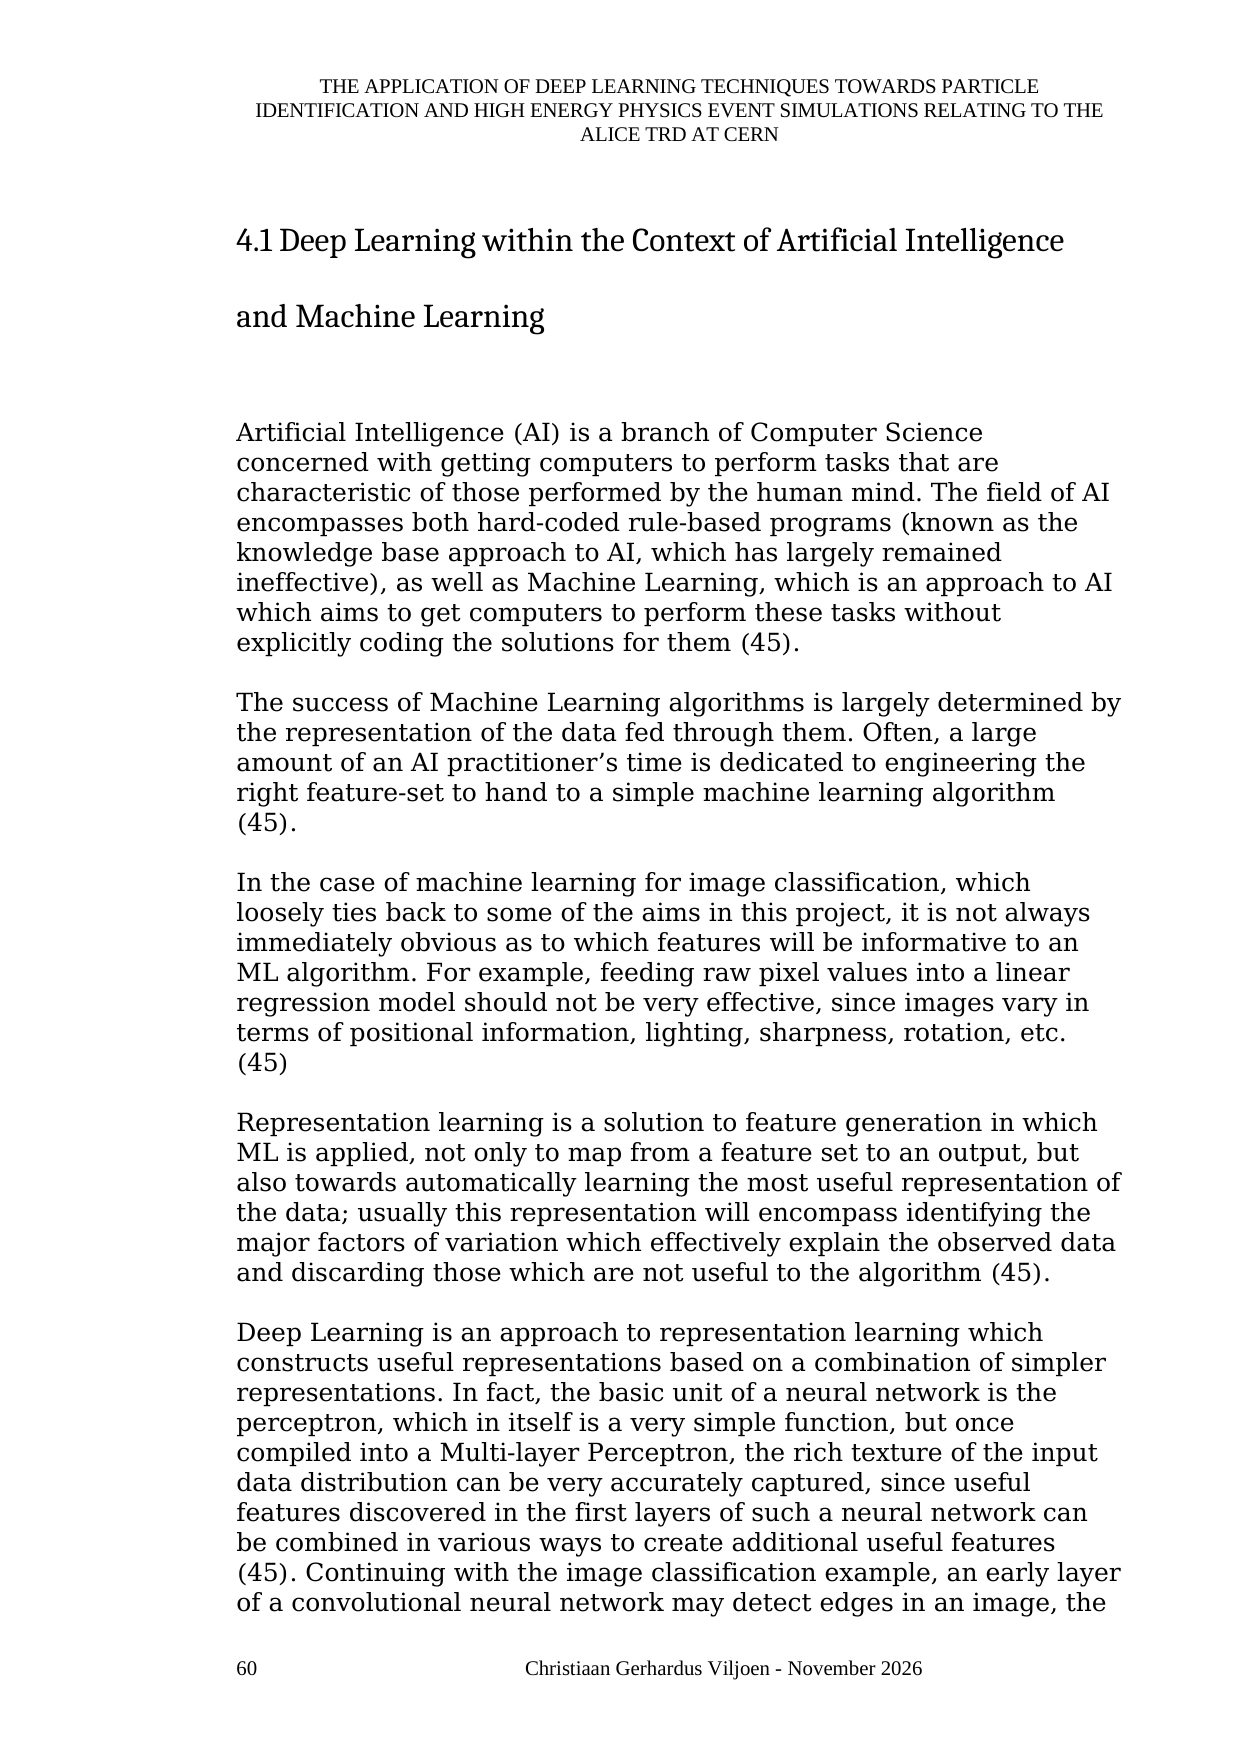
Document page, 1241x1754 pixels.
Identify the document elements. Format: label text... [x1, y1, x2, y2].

text The success of Machine Learning algorithms is largely determined by the representation of the data fed through them. Often, a large amount of an AI practitioner’s time is dedicated to engineering the right feature-set to hand to a simple machine learning algorithm . [236, 687, 1122, 837]
text Artificial Intelligence (AI) is a branch of Computer Science concerned with getting computers to perform tasks that are characteristic of those performed by the human mind. The field of AI encompasses both hard-coded rule-based programs (known as the knowledge base approach to AI, which has largely remained ineffective), as well as Machine Learning, which is an approach to AI which aims to get computers to perform these tasks without explicitly coding the solutions for them . [236, 417, 1122, 657]
text Representation learning is a solution to feature generation in which ML is applied, not only to map from a feature set to an output, but also towards automatically learning the most useful representation of the data; usually this representation will encompass identifying the major factors of variation which effectively explain the observed data and discarding those which are not useful to the algorithm . [236, 1107, 1122, 1287]
text In the case of machine learning for image classification, which loosely ties back to some of the aims in this project, it is not always immediately obvious as to which features will be informative to an ML algorithm. For example, feeding raw pixel values into a linear regression model should not be very effective, since images vary in terms of positional information, lighting, sharpness, rotation, etc. [236, 867, 1122, 1077]
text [236, 1317, 1122, 1617]
subtitle Deep Learning within the Context of Artificial Intelligence and Machine Learning [236, 221, 1122, 336]
